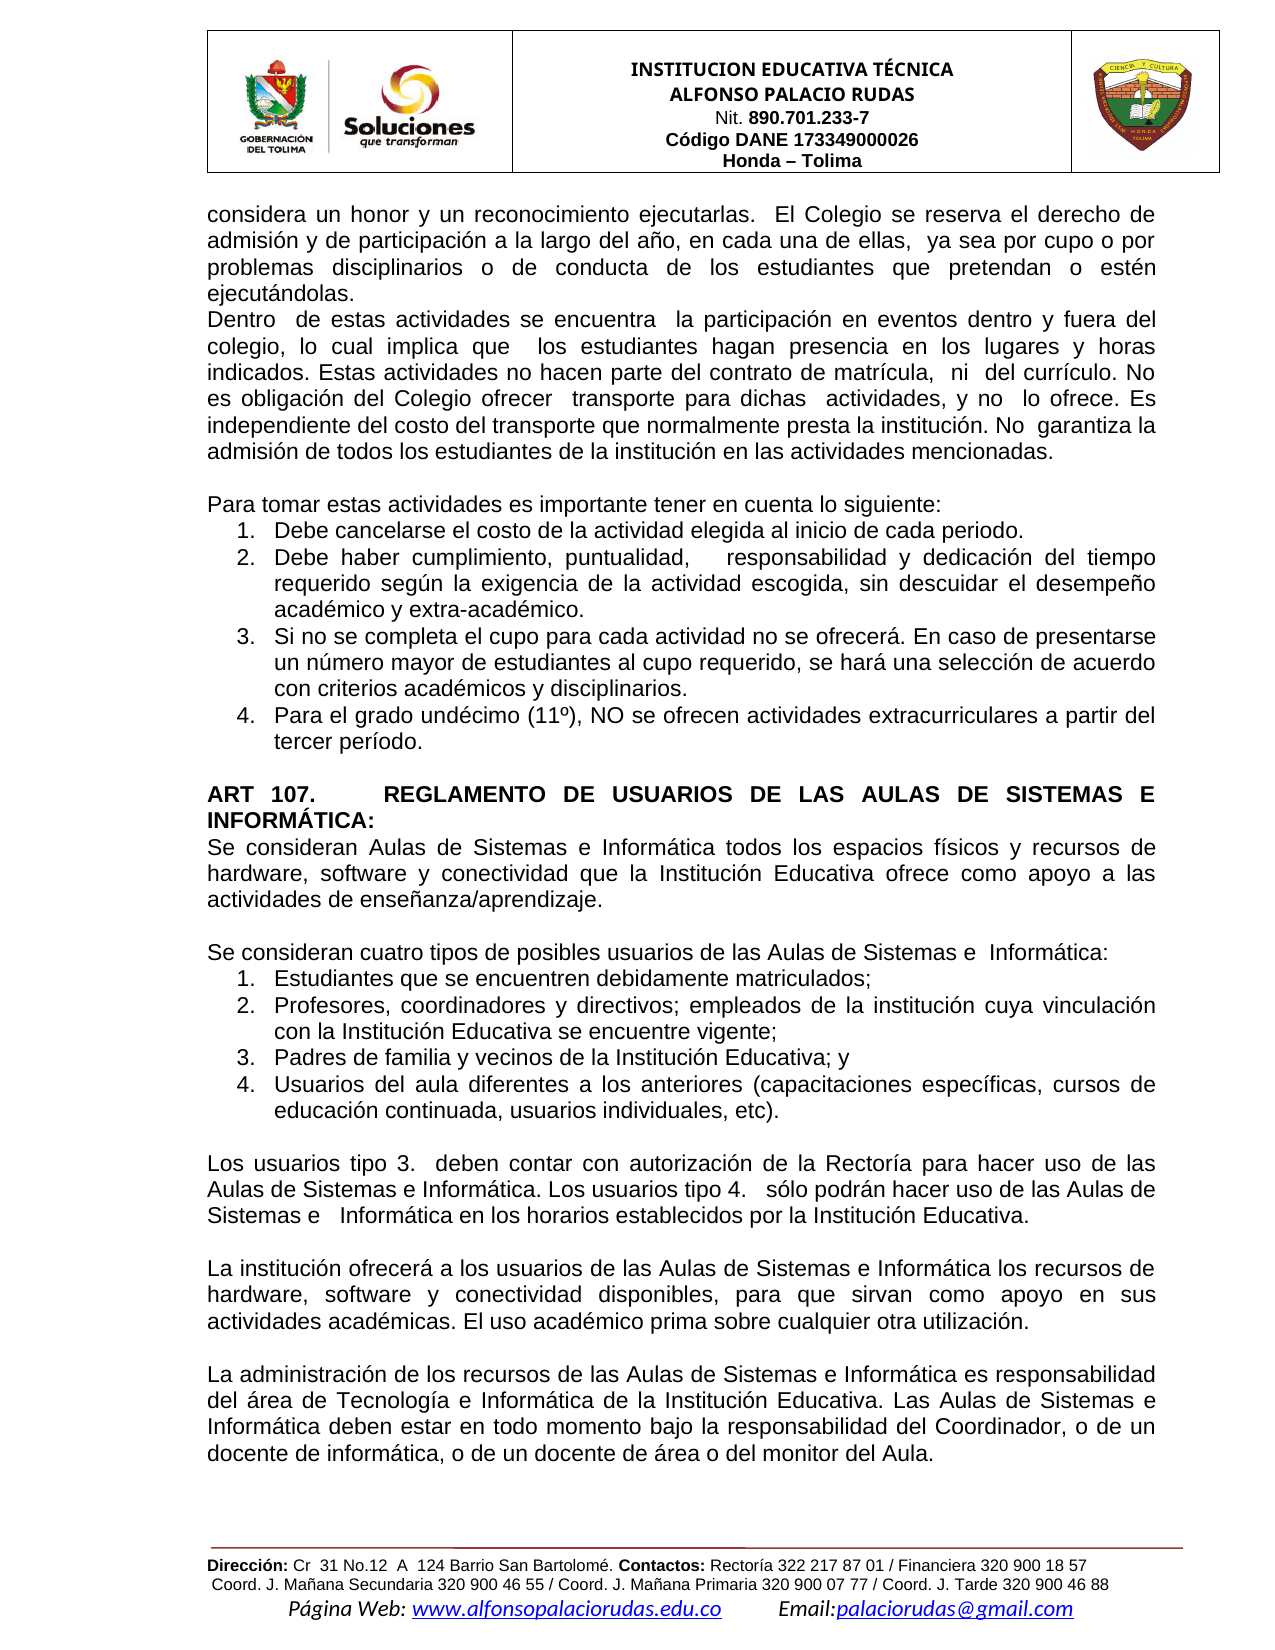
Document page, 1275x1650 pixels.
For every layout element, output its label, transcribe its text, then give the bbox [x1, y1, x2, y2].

picture [238, 50, 480, 155]
list Padres de familia y vecinos de la Institución Educativa; y [236, 1044, 1157, 1071]
text Se consideran cuatro tipos de posibles usuarios de las Aulas de Sistemas e Informática: [207, 939, 1157, 965]
list Profesores, coordinadores y directivos; empleados de la institución cuya vinculación con la Institución Educativa se encuentre vigente; [236, 992, 1157, 1044]
text Los usuarios tipo 3. deben contar con autorización de la Rectoría para hacer uso de las Aulas de Sistemas e Informática. Los usuarios tipo 4. sólo podrán hacer uso de las Aulas de Sistemas e Informática en los horarios establecidos por la Institución Educativa. [207, 1150, 1157, 1229]
text ART 107. REGLAMENTO DE USUARIOS DE LAS AULAS DE SISTEMAS E INFORMÁTICA: [207, 781, 1157, 833]
list Estudiantes que se encuentren debidamente matriculados; [236, 965, 1157, 992]
list Debe haber cumplimiento, puntualidad, responsabilidad y dedicación del tiempo requerido según la exigencia de la actividad escogida, sin descuidar el desempeño académico y extra-académico. [236, 543, 1157, 623]
text Se consideran Aulas de Sistemas e Informática todos los espacios físicos y recursos de hardware, software y conectividad que la Institución Educativa ofrece como apoyo a las actividades de enseñanza/aprendizaje. [207, 833, 1157, 912]
text La institución ofrecerá a los usuarios de las Aulas de Sistemas e Informática los recursos de hardware, software y conectividad disponibles, para que sirvan como apoyo en sus actividades académicas. El uso académico prima sobre cualquier otra utilización. [207, 1255, 1157, 1334]
list Para el grado undécimo (11º), NO se ofrecen actividades extracurriculares a partir del tercer período. [236, 702, 1157, 754]
list Debe cancelarse el costo de la actividad elegida al inicio de cada periodo. [236, 517, 1157, 543]
text Dentro de estas actividades se encuentra la participación en eventos dentro y fuera del colegio, lo cual implica que los estudiantes hagan presencia en los lugares y horas indicados. Estas actividades no hacen parte del contrato de matrícula, ni del currículo. No es obligación del Colegio ofrecer transporte para dichas actividades, y no lo ofrece. Es independiente del costo del transporte que normalmente presta la institución. No garantiza la admisión de todos los estudiantes de la institución en las actividades mencionadas. [207, 306, 1157, 464]
list Si no se completa el cupo para cada actividad no se ofrecerá. En caso de presentarse un número mayor de estudiantes al cupo requerido, se hará una selección de acuerdo con criterios académicos y disciplinarios. [236, 623, 1157, 702]
text Para tomar estas actividades es importante tener en cuenta lo siguiente: [207, 491, 1157, 517]
list Usuarios del aula diferentes a los anteriores (capacitaciones específicas, cursos de educación continuada, usuarios individuales, etc). [236, 1071, 1157, 1123]
text La administración de los recursos de las Aulas de Sistemas e Informática es responsabilidad del área de Tecnología e Informática de la Institución Educativa. Las Aulas de Sistemas e Informática deben estar en todo momento bajo la responsabilidad del Coordinador, o de un docente de informática, o de un docente de área o del monitor del Aula. [207, 1361, 1157, 1466]
